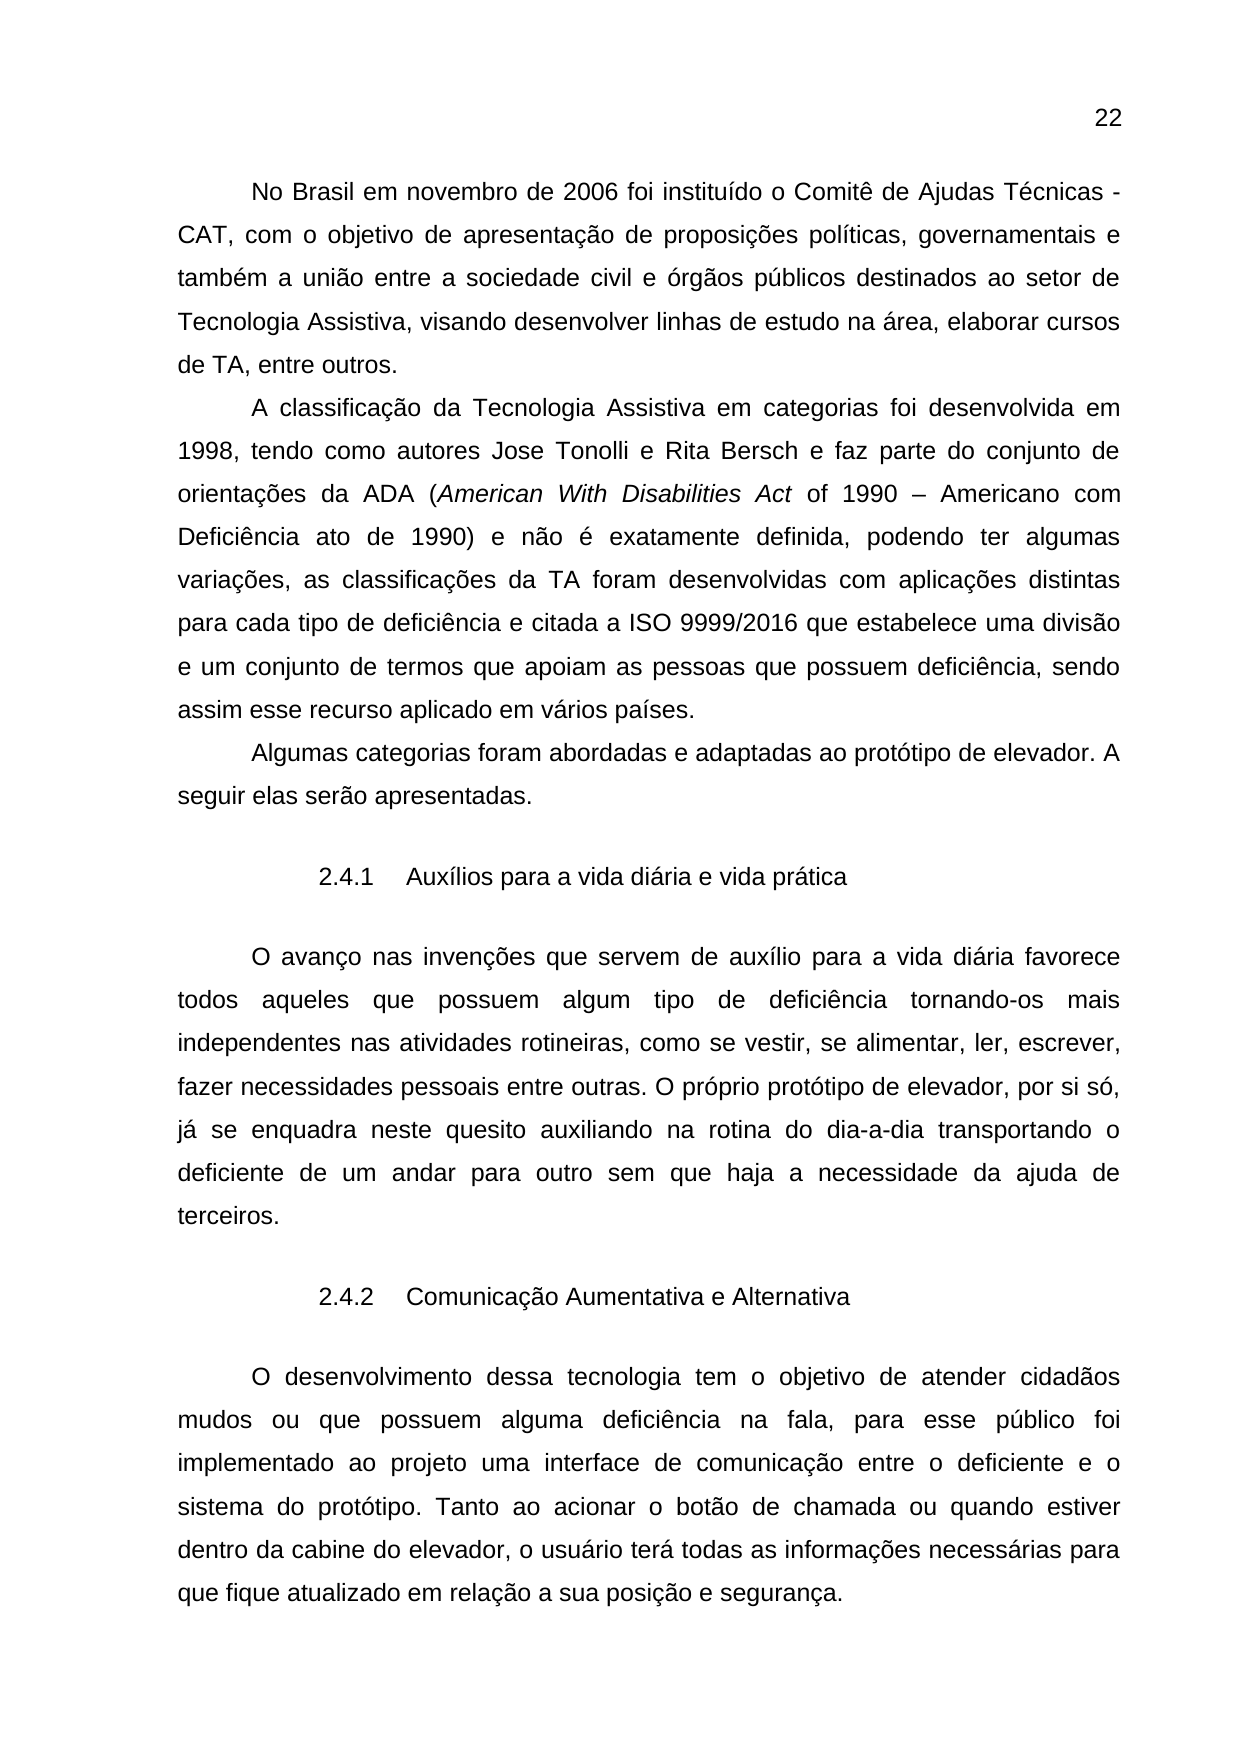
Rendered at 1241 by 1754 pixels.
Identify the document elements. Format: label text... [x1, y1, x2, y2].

subtitle Auxílios para a vida diária e vida prática [244, 862, 1122, 890]
text No Brasil em novembro de 2006 foi instituído o Comitê de Ajudas Técnicas - CAT, com o objetivo de apresentação de proposições políticas, governamentais e também a união entre a sociedade civil e órgãos públicos destinados ao setor de Tecnologia Assistiva, visando desenvolver linhas de estudo na área, elaborar cursos de TA, entre outros. [177, 177, 1122, 378]
text Algumas categorias foram abordadas e adaptadas ao protótipo de elevador. A seguir elas serão apresentadas. [177, 738, 1122, 810]
subtitle Comunicação Aumentativa e Alternativa [244, 1282, 1122, 1310]
text O avanço nas invenções que servem de auxílio para a vida diária favorece todos aqueles que possuem algum tipo de deficiência tornando-os mais independentes nas atividades rotineiras, como se vestir, se alimentar, ler, escrever, fazer necessidades pessoais entre outras. O próprio protótipo de elevador, por si só, já se enquadra neste quesito auxiliando na rotina do dia-a-dia transportando o deficiente de um andar para outro sem que haja a necessidade da ajuda de terceiros. [177, 942, 1122, 1230]
text A classificação da Tecnologia Assistiva em categorias foi desenvolvida em 1998, tendo como autores Jose Tonolli e Rita Bersch e faz parte do conjunto de orientações da ADA (American With Disabilities Act of 1990 – Americano com Deficiência ato de 1990) e não é exatamente definida, podendo ter algumas variações, as classificações da TA foram desenvolvidas com aplicações distintas para cada tipo de deficiência e citada a ISO 9999/2016 que estabelece uma divisão e um conjunto de termos que apoiam as pessoas que possuem deficiência, sendo assim esse recurso aplicado em vários países. [177, 393, 1122, 723]
text O desenvolvimento dessa tecnologia tem o objetivo de atender cidadãos mudos ou que possuem alguma deficiência na fala, para esse público foi implementado ao projeto uma interface de comunicação entre o deficiente e o sistema do protótipo. Tanto ao acionar o botão de chamada ou quando estiver dentro da cabine do elevador, o usuário terá todas as informações necessárias para que fique atualizado em relação a sua posição e segurança. [177, 1362, 1122, 1607]
